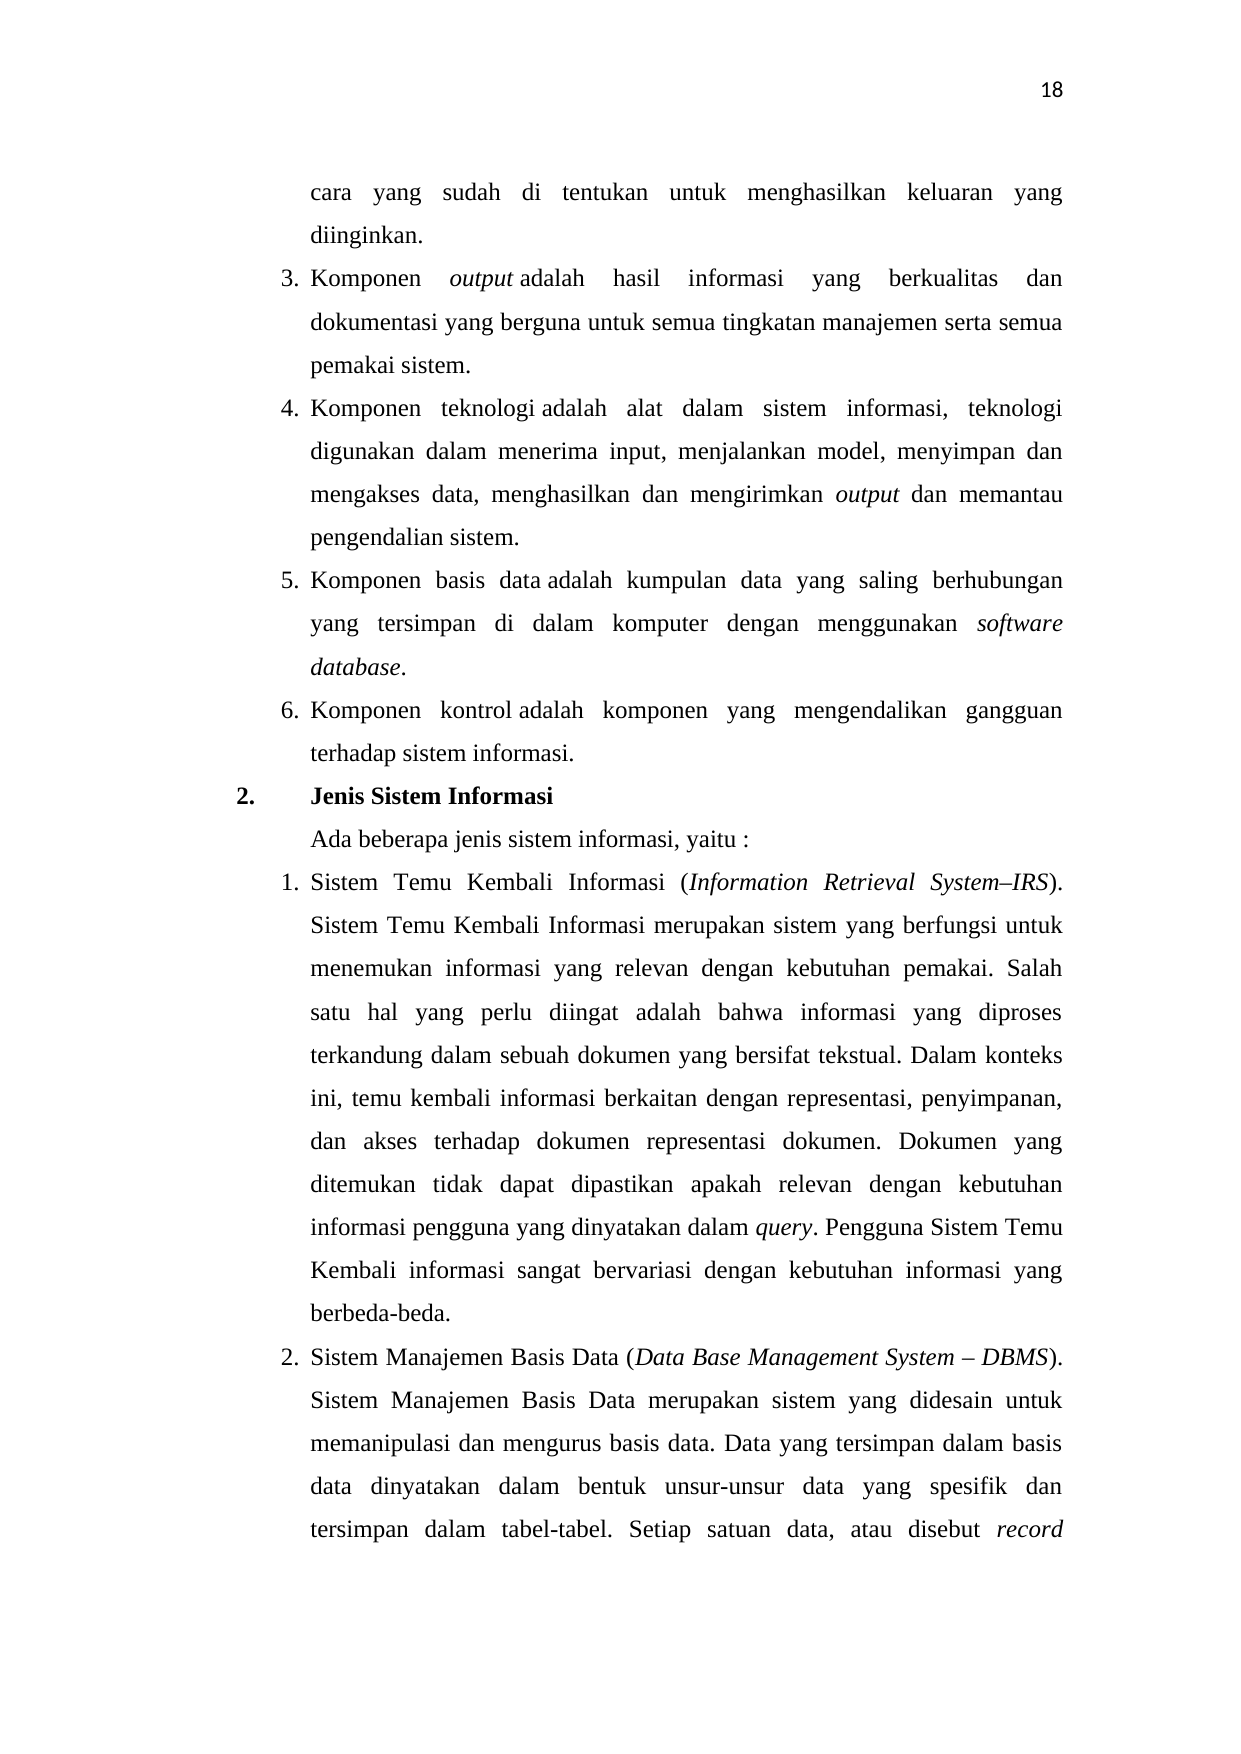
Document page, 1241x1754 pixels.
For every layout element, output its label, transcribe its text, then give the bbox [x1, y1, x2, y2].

list Komponen basis data adalah kumpulan data yang saling berhubungan yang tersimpan di dalam komputer dengan menggunakan software database. [281, 565, 1063, 680]
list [281, 1342, 1063, 1543]
list Komponen teknologi adalah alat dalam sistem informasi, teknologi digunakan dalam menerima input, menjalankan model, menyimpan dan mengakses data, menghasilkan dan mengirimkan output dan memantau pengendalian sistem. [281, 393, 1063, 551]
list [281, 177, 1063, 249]
list Komponen output adalah hasil informasi yang berkualitas dan dokumentasi yang berguna untuk semua tingkatan manajemen serta semua pemakai sistem. [281, 263, 1063, 378]
list Sistem Temu Kembali Informasi (Information Retrieval System–IRS). Sistem Temu Kembali Informasi merupakan sistem yang berfungsi untuk menemukan informasi yang relevan dengan kebutuhan pemakai. Salah satu hal yang perlu diingat adalah bahwa informasi yang diproses terkandung dalam sebuah dokumen yang bersifat tekstual. Dalam konteks ini, temu kembali informasi berkaitan dengan representasi, penyimpanan, dan akses terhadap dokumen representasi dokumen. Dokumen yang ditemukan tidak dapat dipastikan apakah relevan dengan kebutuhan informasi pengguna yang dinyatakan dalam query. Pengguna Sistem Temu Kembali informasi sangat bervariasi dengan kebutuhan informasi yang berbeda-beda. [281, 867, 1063, 1327]
list Komponen kontrol adalah komponen yang mengendalikan gangguan terhadap sistem informasi. [281, 695, 1063, 767]
list Jenis Sistem Informasi [236, 781, 1063, 810]
text Ada beberapa jenis sistem informasi, yaitu : [266, 824, 1063, 853]
